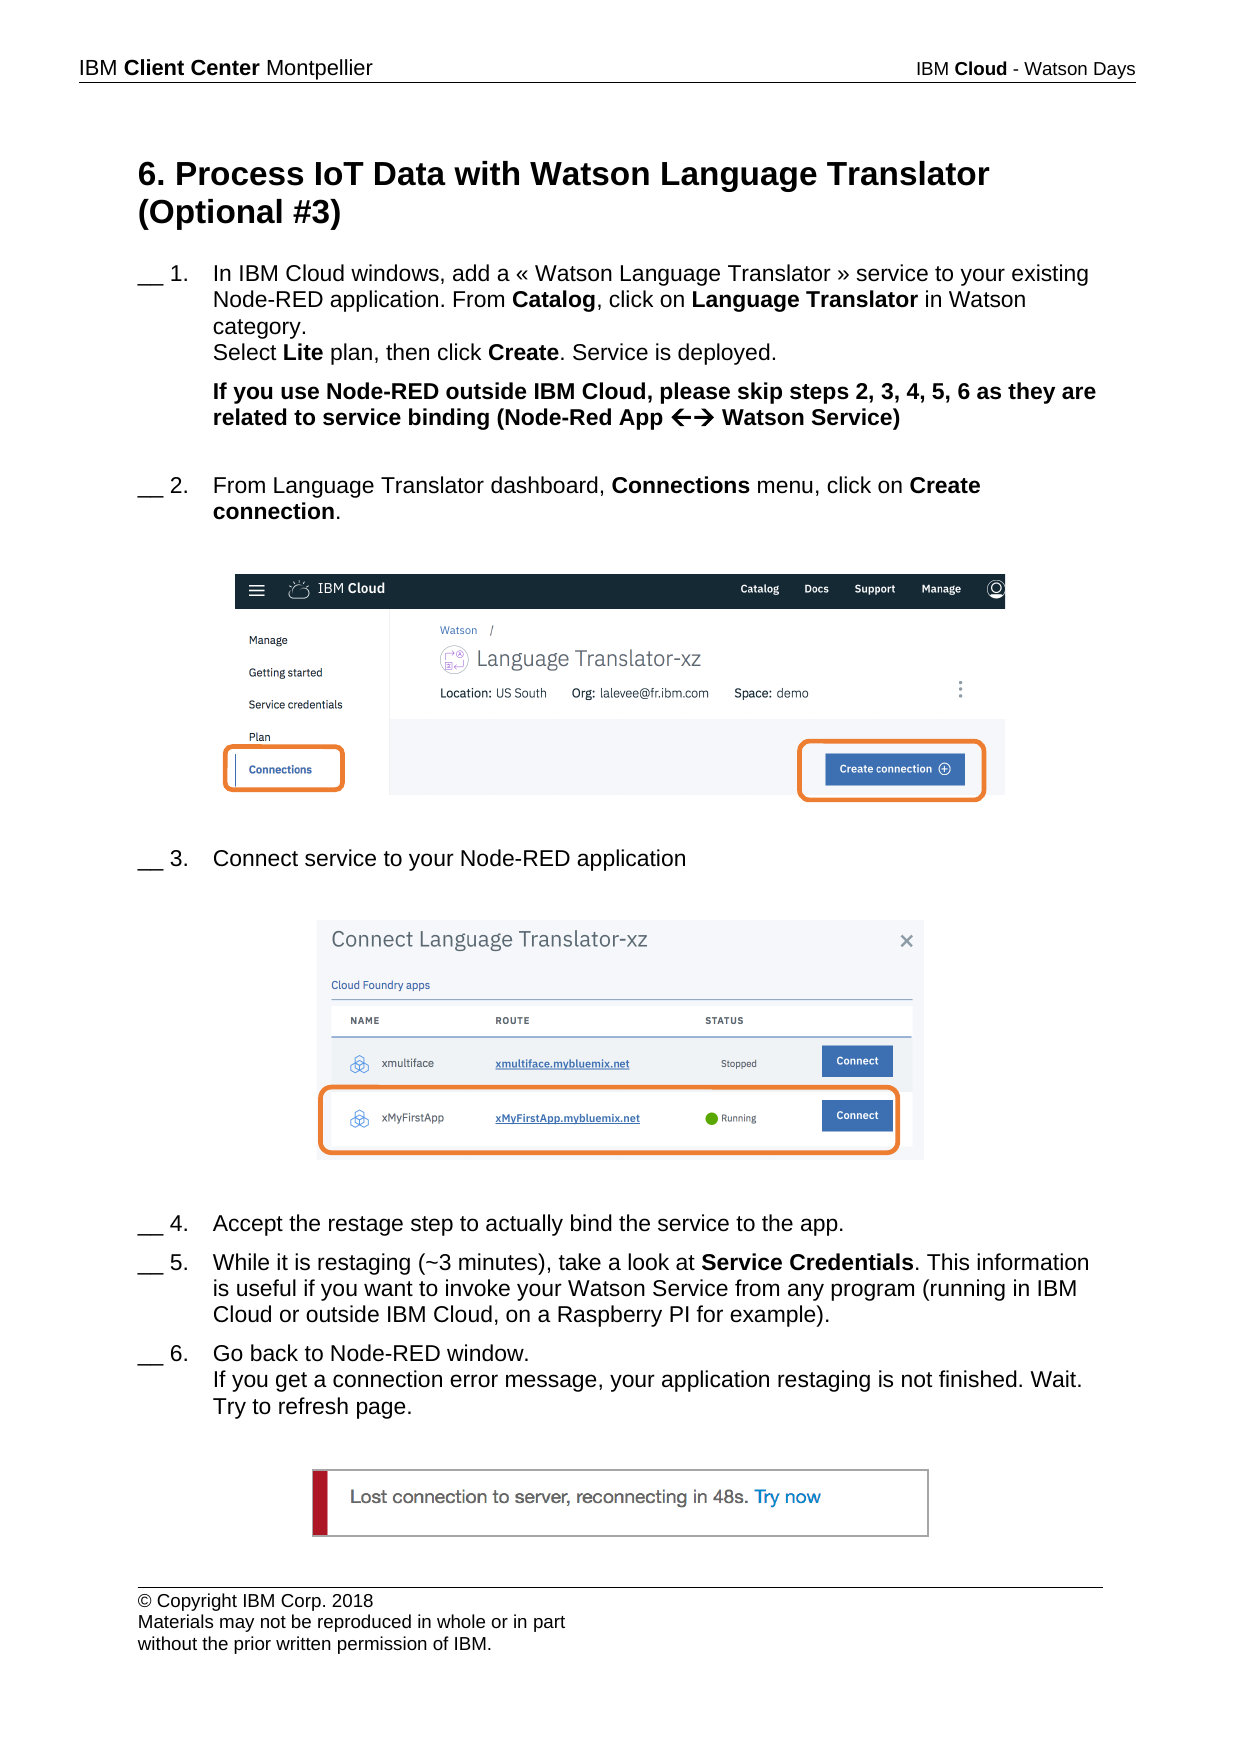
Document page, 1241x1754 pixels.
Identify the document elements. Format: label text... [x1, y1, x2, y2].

list While it is restaging (~3 minutes), take a look at Service Credentials. This information is useful if you want to invoke your Watson Service from any program (running in IBM Cloud or outside IBM Cloud, on a Raspberry PI for example). [138, 1248, 1103, 1328]
list In IBM Cloud windows, add a « Watson Language Translator » service to your existing Node-RED application. From Catalog, click on Language Translator in Watson category. Select Lite plan, then click Create. Service is deployed. [138, 260, 1103, 365]
picture [316, 920, 924, 1160]
picture [235, 574, 1005, 795]
list From Language Translator dashboard, Connections menu, click on Create connection. [138, 472, 1103, 524]
list Connect service to your Node-RED application [138, 844, 1103, 871]
text If you use Node-RED outside IBM Cloud, please skip steps 2, 3, 4, 5, 6 as they are related to service binding (Node-Red App Watson Service) [213, 378, 1103, 459]
list Accept the restage step to actually bind the service to the app. [138, 1210, 1103, 1236]
list Go back to Node-RED window. If you get a connection error message, your application restaging is not finished. Wait. Try to refresh page. [138, 1340, 1103, 1419]
subtitle Process IoT Data with Watson Language Translator (Optional #3) [138, 154, 1103, 231]
picture [235, 749, 340, 787]
picture [802, 744, 981, 795]
picture [313, 1471, 927, 1535]
